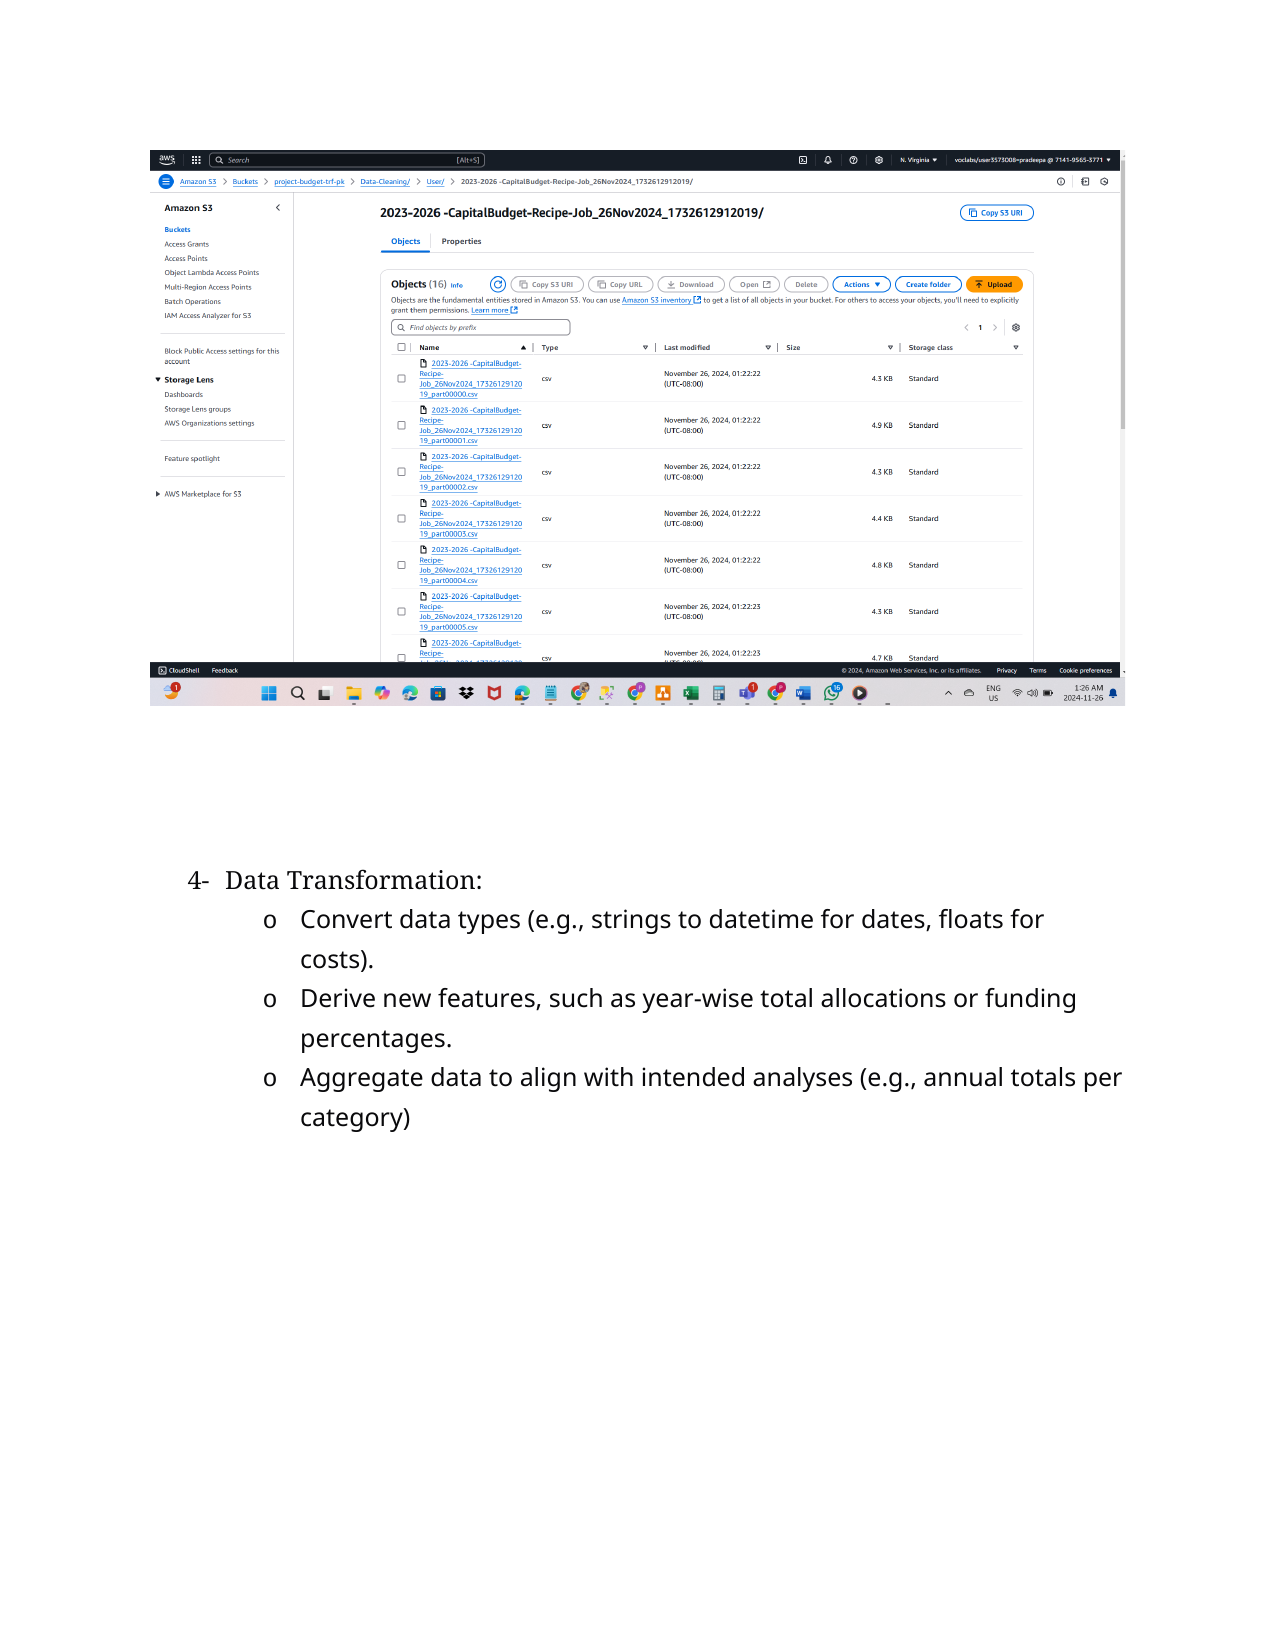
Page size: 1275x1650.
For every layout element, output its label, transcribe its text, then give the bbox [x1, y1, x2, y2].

list Data Transformation: [187, 862, 1125, 896]
picture [150, 150, 1125, 706]
list Convert data types (e.g., strings to datetime for dates, floats for costs). [262, 902, 1125, 976]
list Derive new features, such as year-wise total allocations or funding percentages. [262, 981, 1125, 1055]
list Aggregate data to align with intended analyses (e.g., annual totals per category) [262, 1060, 1125, 1134]
